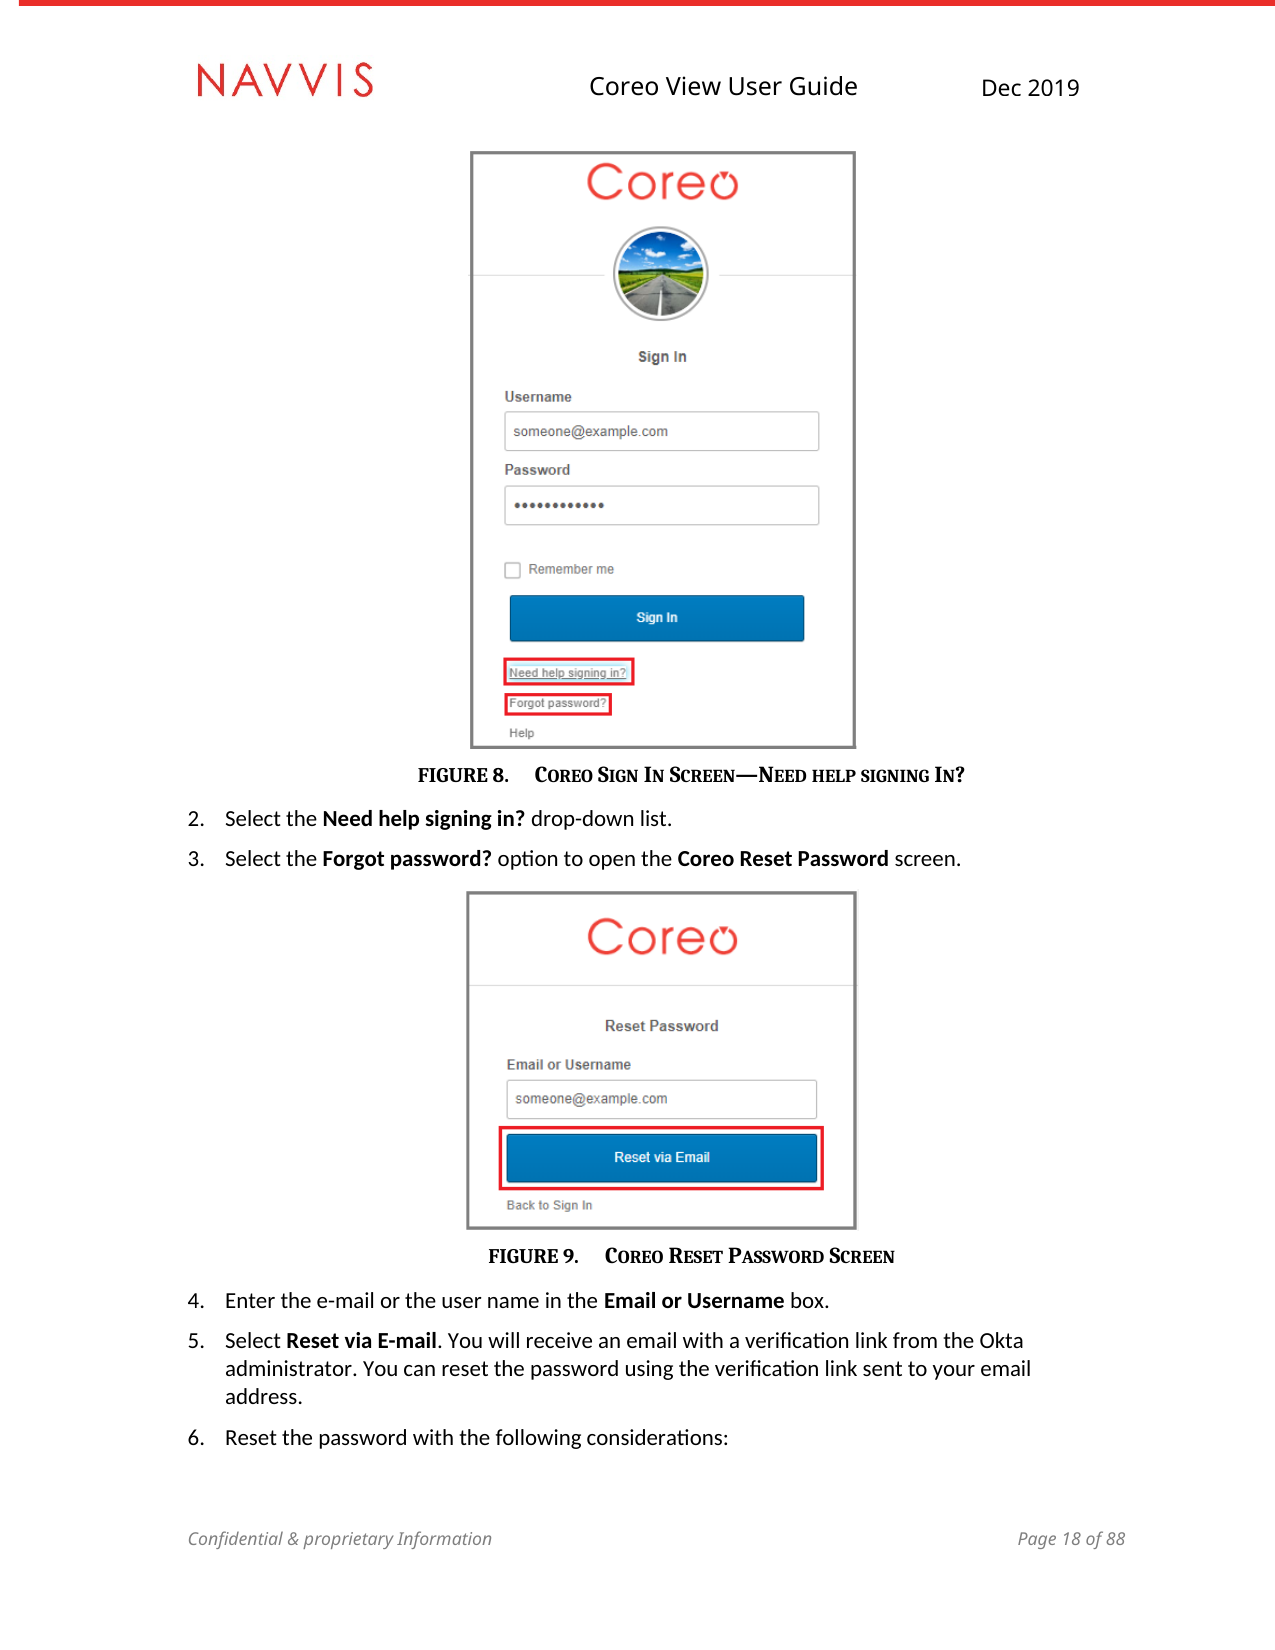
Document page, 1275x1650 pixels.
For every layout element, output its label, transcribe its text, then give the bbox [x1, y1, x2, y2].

list Select the Forgot password? option to open the Coreo Reset Password screen. [187, 844, 1087, 873]
list Select the Need help signing in? drop-down list. [187, 804, 1087, 832]
text Coreo Sign In Screen—Need help signing In? [296, 761, 1087, 788]
picture [468, 150, 857, 749]
text Coreo Reset Password Screen [296, 1243, 1087, 1269]
list Reset the password with the following considerations: [187, 1423, 1087, 1451]
list Select Reset via E-mail. You will receive an email with a verification link from the Okta administrator. You can reset the password using the verification link sent to your email address. [187, 1326, 1087, 1411]
list Enter the e-mail or the user name in the Email or Username box. [187, 1286, 1087, 1314]
picture [466, 889, 859, 1231]
picture [187, 55, 383, 104]
